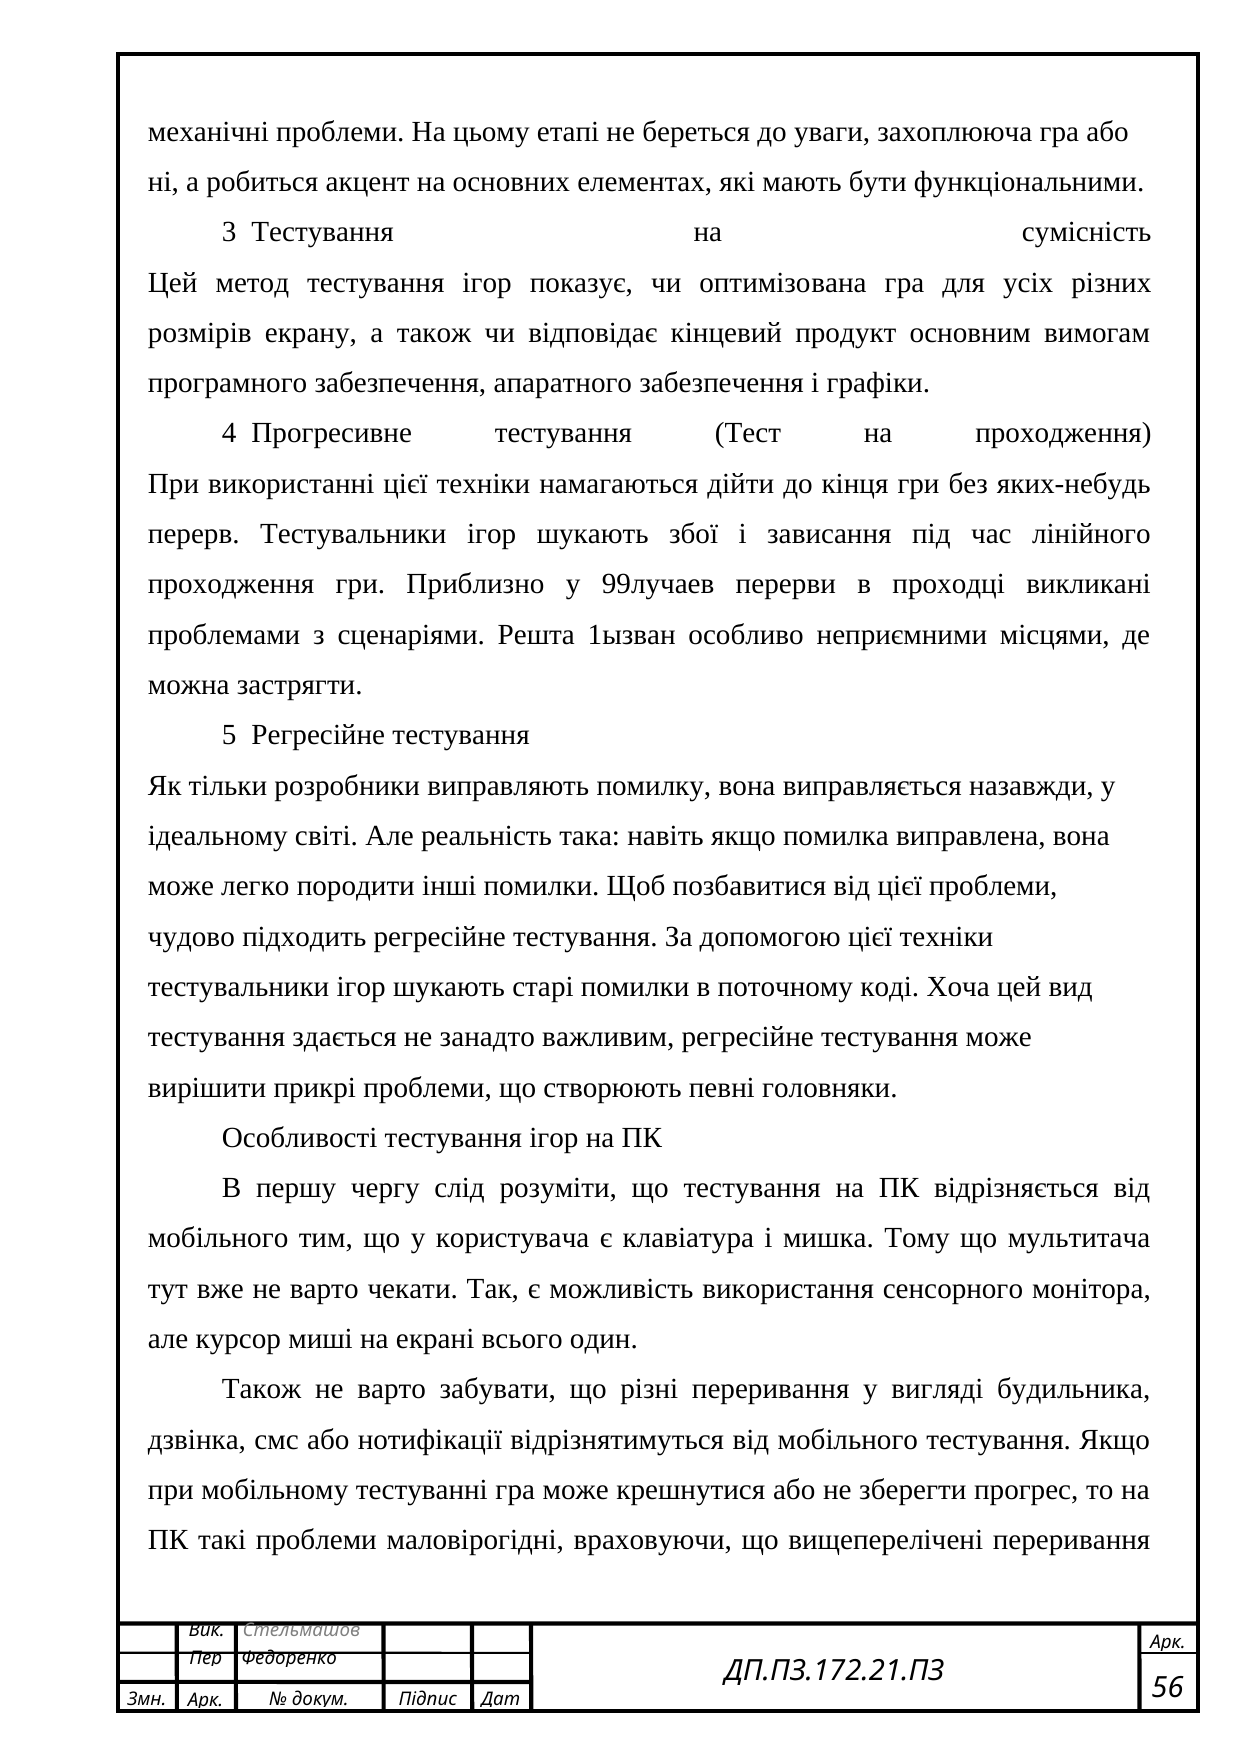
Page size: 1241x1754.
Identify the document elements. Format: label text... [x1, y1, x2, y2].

list Тестування на сумісність Цей метод тестування ігор показує, чи оптимізована гра для усіх різних розмірів екрану, а також чи відповідає кінцевий продукт основним вимогам програмного забезпечення, апаратного забезпечення і графіки. [148, 214, 1152, 399]
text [148, 1372, 1152, 1556]
text Особливості тестування ігор на ПК [148, 1120, 1152, 1153]
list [148, 114, 1152, 198]
list Прогресивне тестування (Тест на проходження) При використанні цієї техніки намагаються дійти до кінця гри без яких-небудь перерв. Тестувальники ігор шукають збої і зависання під час лінійного проходження гри. Приблизно у 99лучаев перерви в проходці викликані проблемами з сценаріями. Решта 1ызван особливо неприємними місцями, де можна застрягти. [148, 416, 1152, 701]
text В першу чергу слід розуміти, що тестування на ПК відрізняється від мобільного тим, що у користувача є клавіатура і мишка. Тому що мультитача тут вже не варто чекати. Так, є можливість використання сенсорного монітора, але курсор миші на екрані всього один. [148, 1170, 1152, 1355]
list Регресійне тестування Як тільки розробники виправляють помилку, вона виправляється назавжди, у ідеальному світі. Але реальність така: навіть якщо помилка виправлена, вона може легко породити інші помилки. Щоб позбавитися від цієї проблеми, чудово підходить регресійне тестування. За допомогою цієї техніки тестувальники ігор шукають старі помилки в поточному коді. Хоча цей вид тестування здається не занадто важливим, регресійне тестування може вирішити прикрі проблеми, що створюють певні головняки. [148, 717, 1152, 1103]
